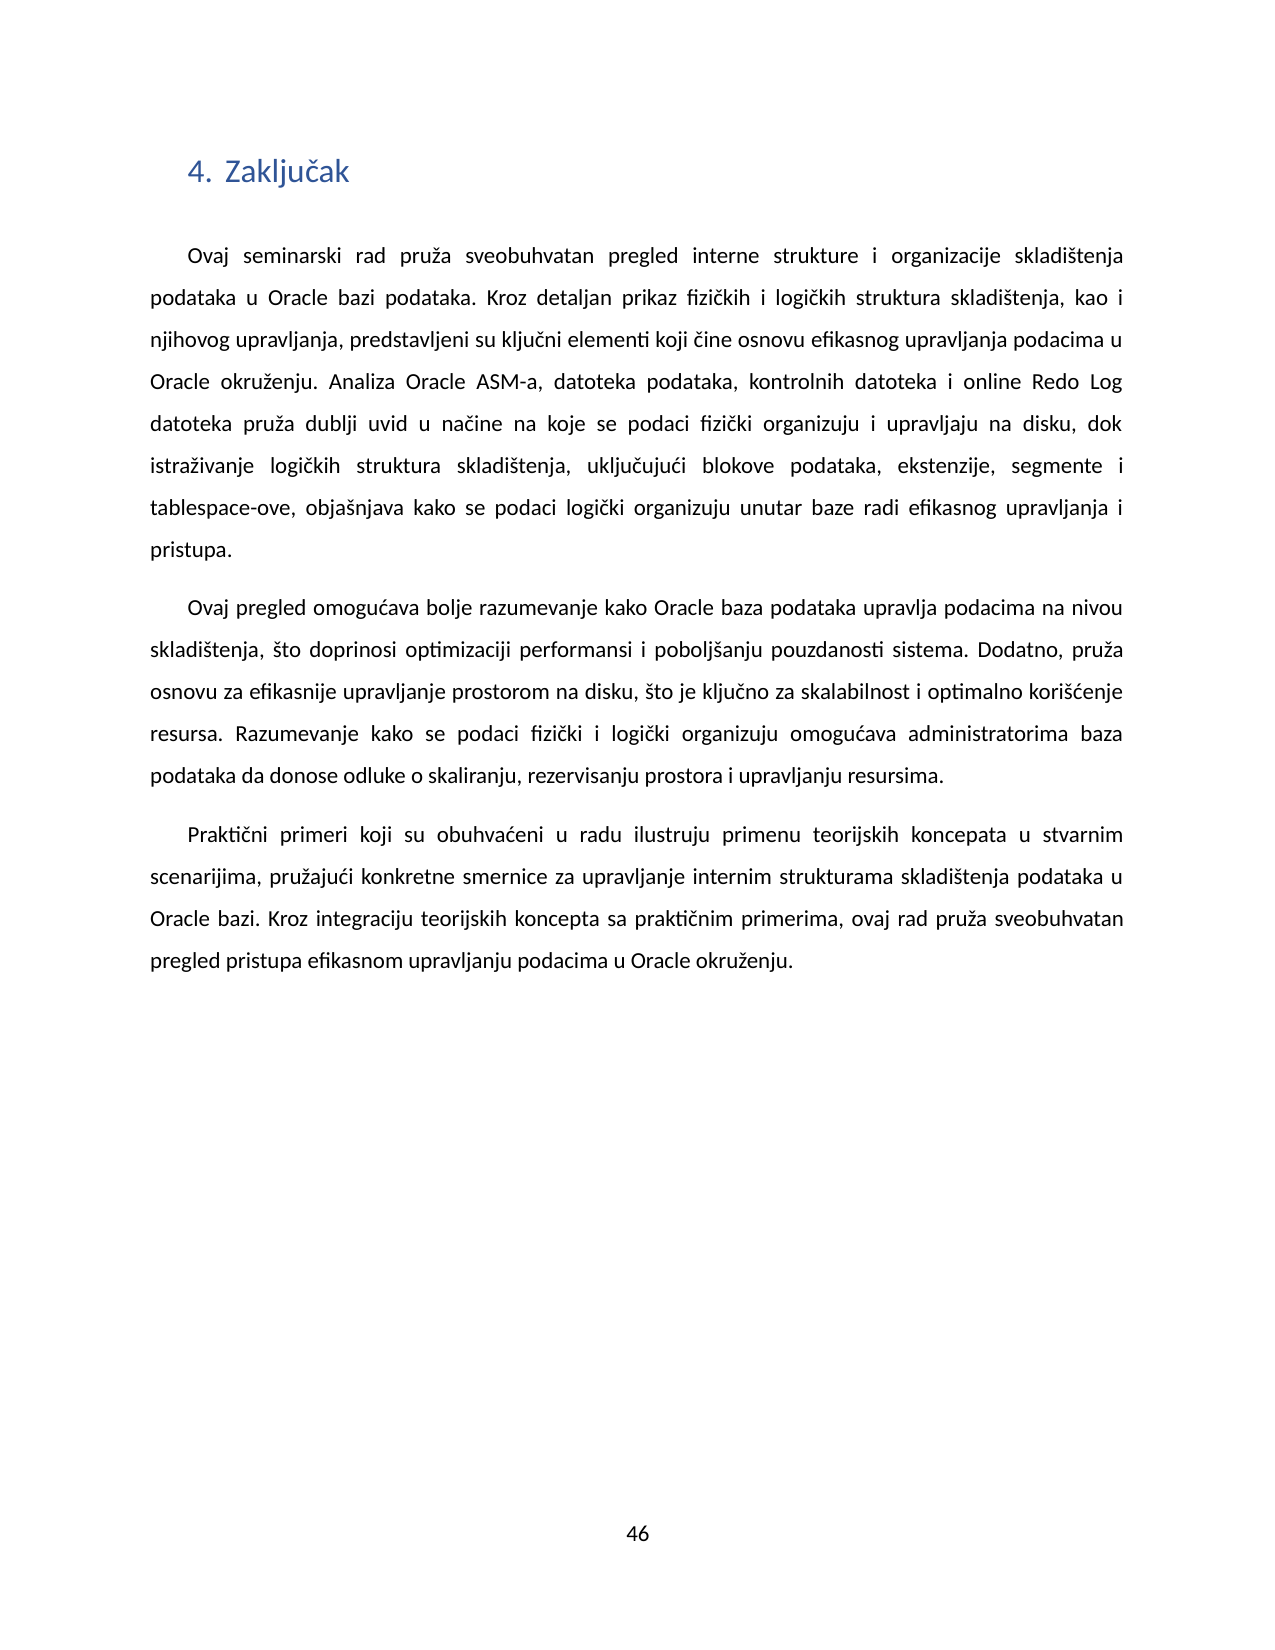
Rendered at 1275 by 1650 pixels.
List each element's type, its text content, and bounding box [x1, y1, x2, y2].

subtitle Zaključak [187, 150, 1125, 191]
text Ovaj pregled omogućava bolje razumevanje kako Oracle baza podataka upravlja podacima na nivou skladištenja, što doprinosi optimizaciji performansi i poboljšanju pouzdanosti sistema. Dodatno, pruža osnovu za efikasnije upravljanje prostorom na disku, što je ključno za skalabilnost i optimalno korišćenje resursa. Razumevanje kako se podaci fizički i logički organizuju omogućava administratorima baza podataka da donose odluke o skaliranju, rezervisanju prostora i upravljanju resursima. [150, 593, 1125, 789]
text Ovaj seminarski rad pruža sveobuhvatan pregled interne strukture i organizacije skladištenja podataka u Oracle bazi podataka. Kroz detaljan prikaz fizičkih i logičkih struktura skladištenja, kao i njihovog upravljanja, predstavljeni su ključni elementi koji čine osnovu efikasnog upravljanja podacima u Oracle okruženju. Analiza Oracle ASM-a, datoteka podataka, kontrolnih datoteka i online Redo Log datoteka pruža dublji uvid u načine na koje se podaci fizički organizuju i upravljaju na disku, dok istraživanje logičkih struktura skladištenja, uključujući blokove podataka, ekstenzije, segmente i tablespace-ove, objašnjava kako se podaci logički organizuju unutar baze radi efikasnog upravljanja i pristupa. [150, 241, 1125, 563]
text Praktični primeri koji su obuhvaćeni u radu ilustruju primenu teorijskih koncepata u stvarnim scenarijima, pružajući konkretne smernice za upravljanje internim strukturama skladištenja podataka u Oracle bazi. Kroz integraciju teorijskih koncepta sa praktičnim primerima, ovaj rad pruža sveobuhvatan pregled pristupa efikasnom upravljanju podacima u Oracle okruženju. [150, 820, 1125, 974]
